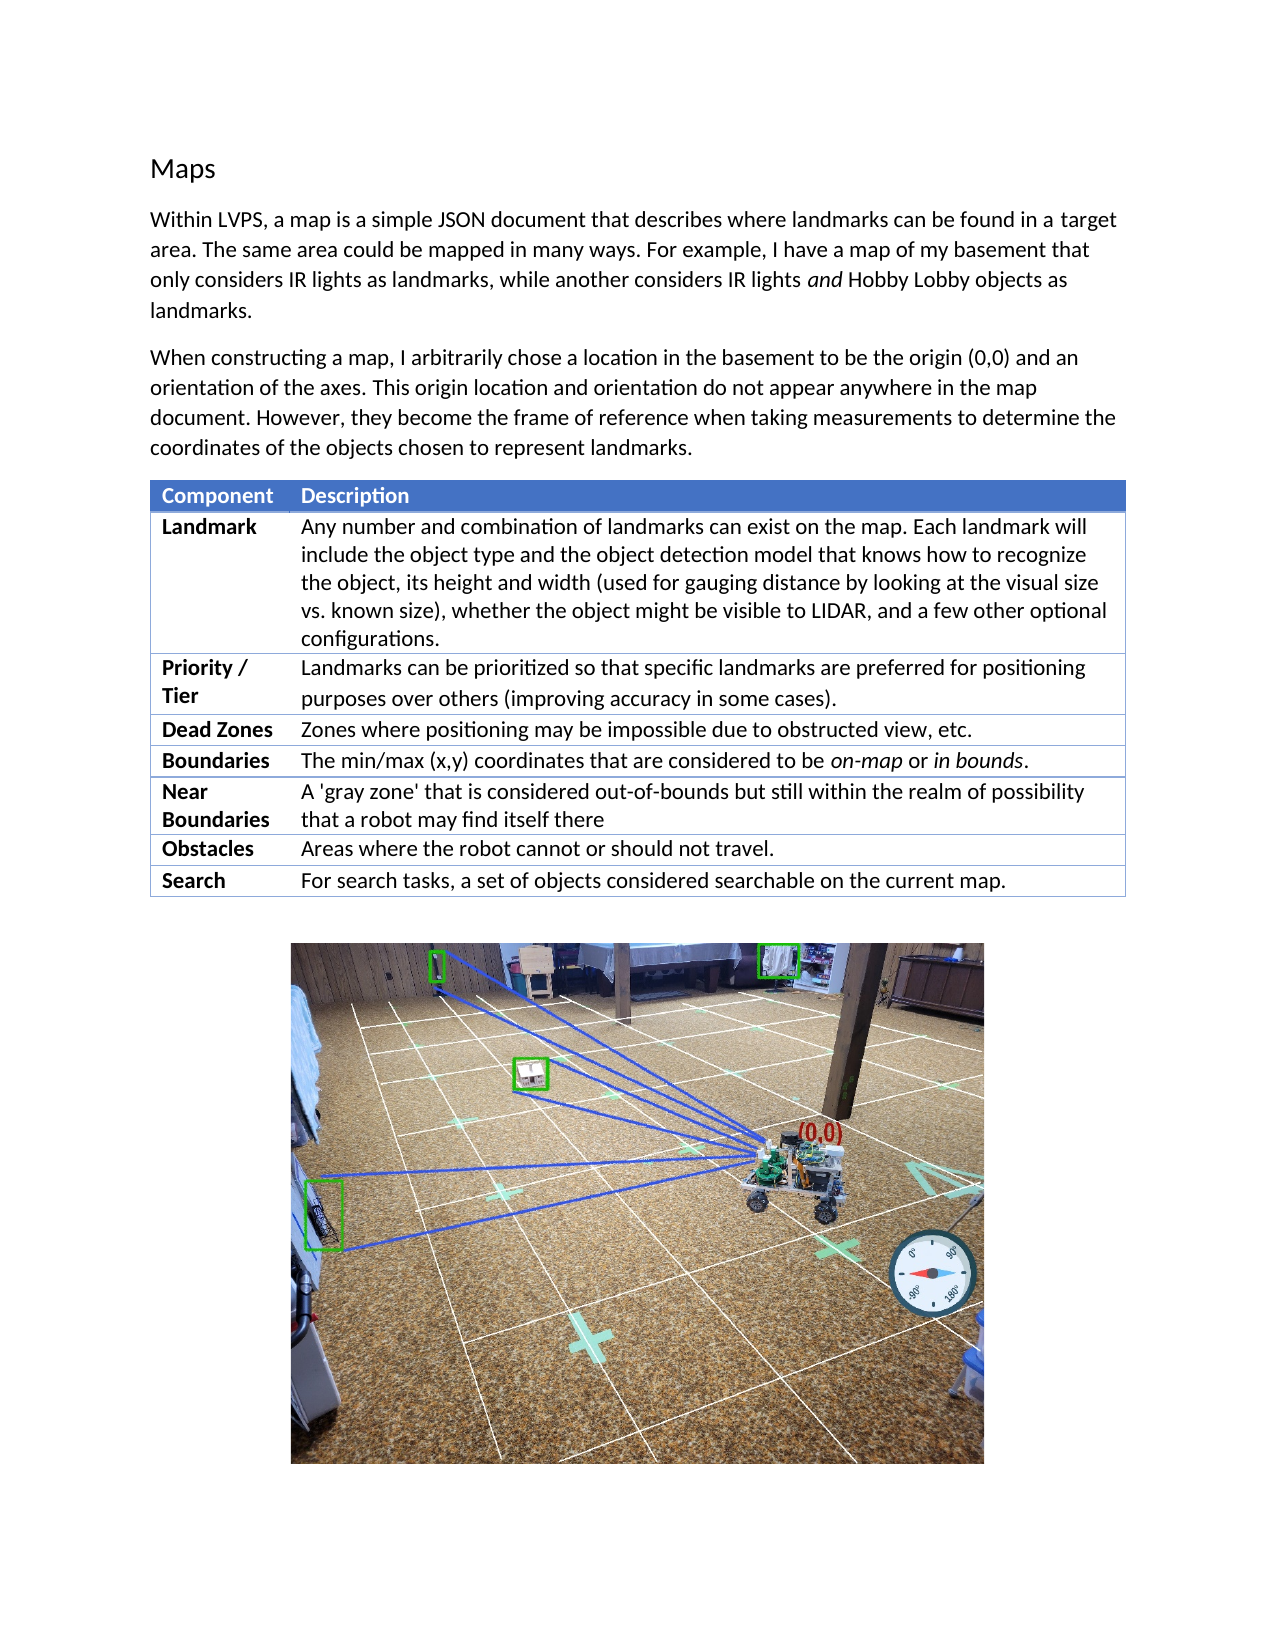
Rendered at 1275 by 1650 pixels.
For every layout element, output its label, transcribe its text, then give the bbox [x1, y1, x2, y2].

text When constructing a map, I arbitrarily chose a location in the basement to be the origin (0,0) and an orientation of the axes. This origin location and orientation do not appear anywhere in the map document. However, they become the frame of reference when taking measurements to determine the coordinates of the objects chosen to represent landmarks. [150, 343, 1125, 461]
table_header Component [151, 481, 289, 511]
table_cell Landmarks can be prioritized so that specific landmarks are preferred for positioning purposes over others (improving accuracy in some cases). [290, 654, 1125, 714]
table_cell Dead Zones [151, 715, 289, 745]
table_cell Obstacles [151, 835, 289, 865]
text Within LVPS, a map is a simple JSON document that describes where landmarks can be found in a target area. The same area could be mapped in many ways. For example, I have a map of my basement that only considers IR lights as landmarks, while another considers IR lights and Hobby Lobby objects as landmarks. [150, 205, 1125, 324]
table_cell For search tasks, a set of objects considered searchable on the current map. [290, 866, 1125, 896]
table_cell Search [151, 866, 289, 896]
table_cell A 'gray zone' that is considered out-of-bounds but still within the realm of possibility that a robot may find itself there [290, 778, 1125, 833]
table_cell Near Boundaries [151, 778, 289, 833]
table_cell Priority / Tier [151, 654, 289, 714]
table_cell Zones where positioning may be impossible due to obstructed view, etc. [290, 715, 1125, 745]
text Maps [150, 150, 1125, 186]
table_cell Areas where the robot cannot or should not travel. [290, 835, 1125, 865]
table_cell The min/max (x,y) coordinates that are considered to be on-map or in bounds. [290, 746, 1125, 776]
table_cell Landmark [151, 513, 289, 652]
table_cell Boundaries [151, 746, 289, 776]
table_cell Any number and combination of landmarks can exist on the map. Each landmark will include the object type and the object detection model that knows how to recognize the object, its height and width (used for gauging distance by looking at the visual size vs. known size), whether the object might be visible to LIDAR, and a few other optional configurations. [290, 513, 1125, 652]
table_header Description [290, 481, 1125, 511]
picture [290, 943, 985, 1464]
